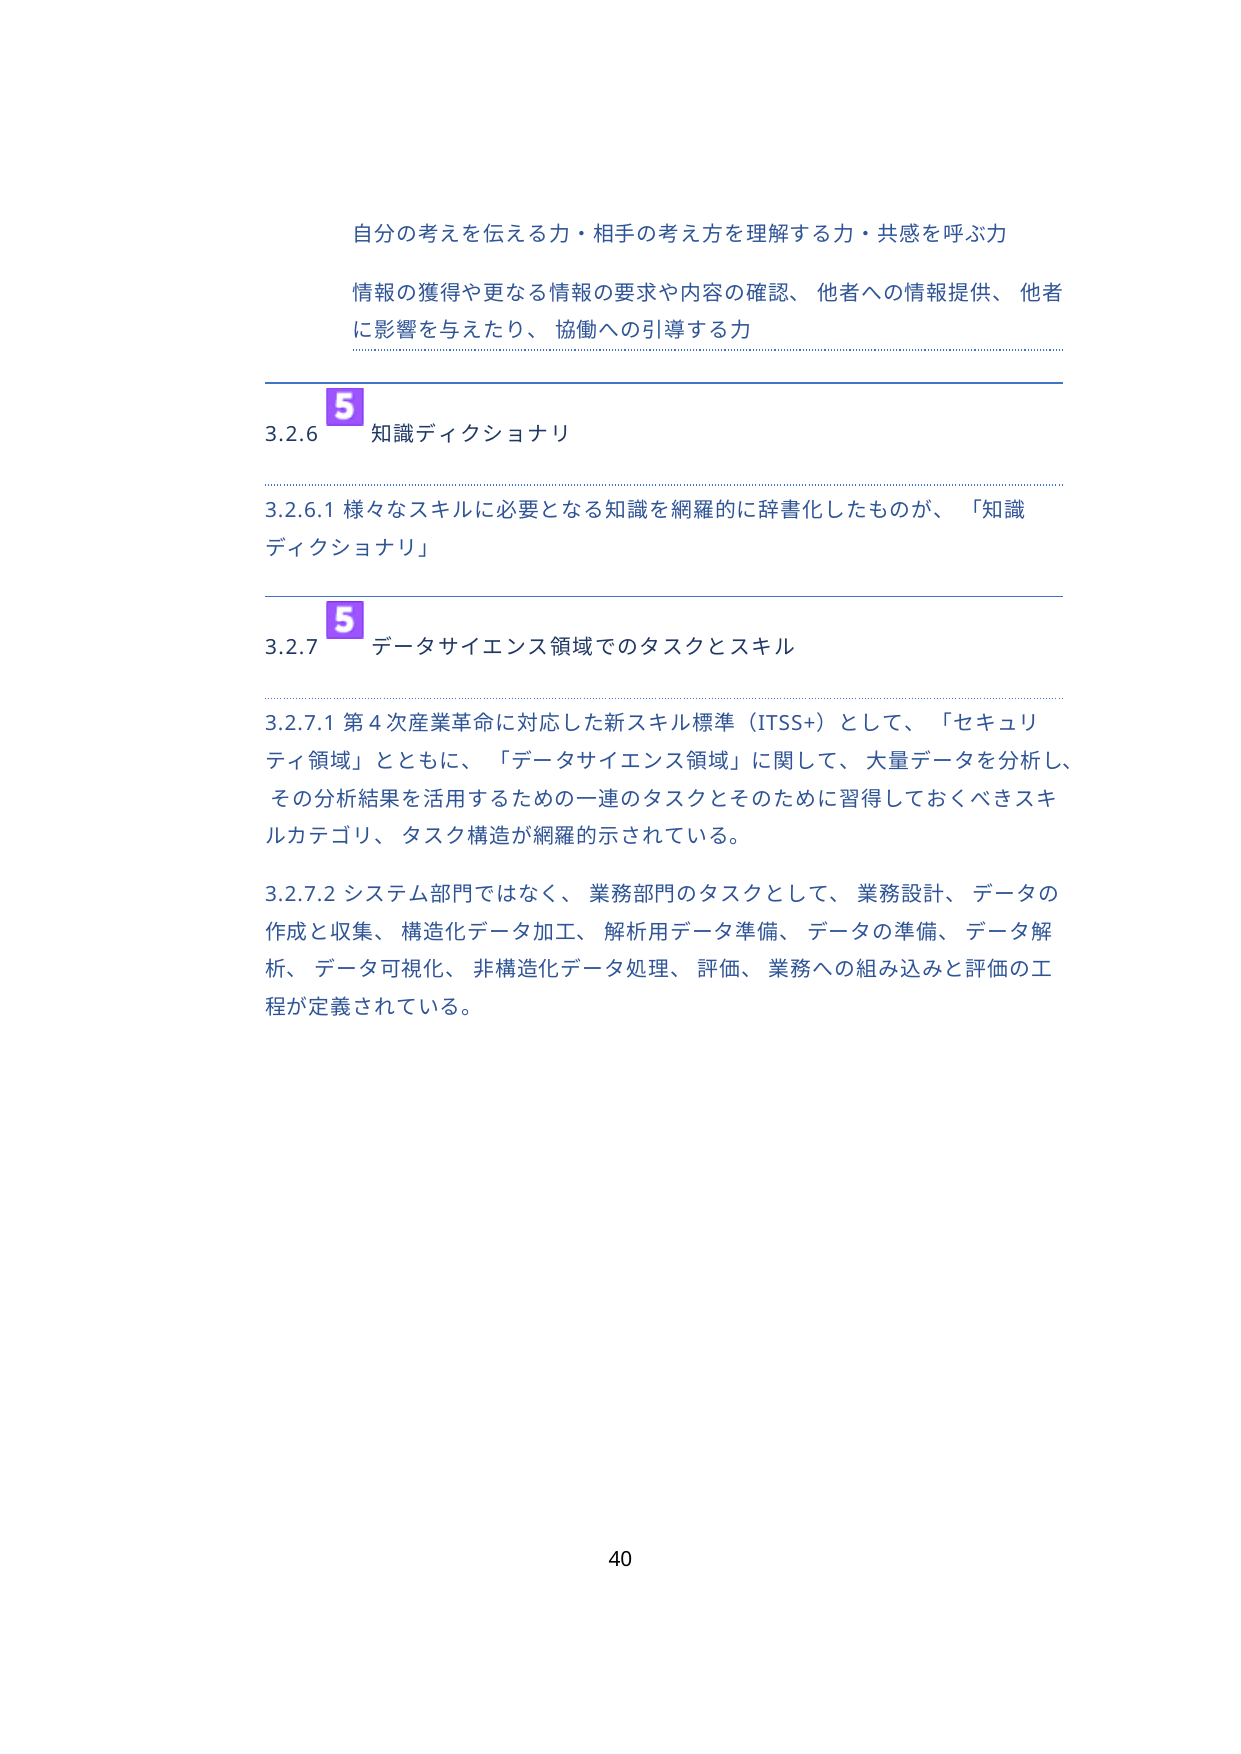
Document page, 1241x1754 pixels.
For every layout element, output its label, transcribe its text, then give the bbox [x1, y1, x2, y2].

text 知識ディクショナリ [265, 384, 1063, 463]
text 自分の考えを伝える力・相手の考え方を理解する力・共感を呼ぶ力 [352, 214, 1063, 252]
text 情報の獲得や更なる情報の要求や内容の確認、 他者への情報提供、 他者に影響を与えたり、 協働への引導する力 [352, 272, 1063, 351]
picture [326, 601, 364, 639]
text 様々なスキルに必要となる知識を網羅的に辞書化したものが、 「知識ディクショナリ」 [265, 484, 1063, 564]
picture [326, 388, 364, 426]
text 第4次産業革命に対応した新スキル標準（ITSS+）として、 「セキュリティ領域」とともに、 「データサイエンス領域」に関して、 大量データを分析し、 その分析結果を活用するための一連のタスクとそのために習得しておくべきスキルカテゴリ、 タスク構造が網羅的示されている。 [265, 697, 1063, 853]
text システム部門ではなく、 業務部門のタスクとして、 業務設計、 データの作成と収集、 構造化データ加工、 解析用データ準備、 データの準備、 データ解析、 データ可視化、 非構造化データ処理、 評価、 業務への組み込みと評価の工程が定義されている。 [265, 868, 1063, 1024]
text データサイエンス領域でのタスクとスキル [265, 597, 1063, 677]
